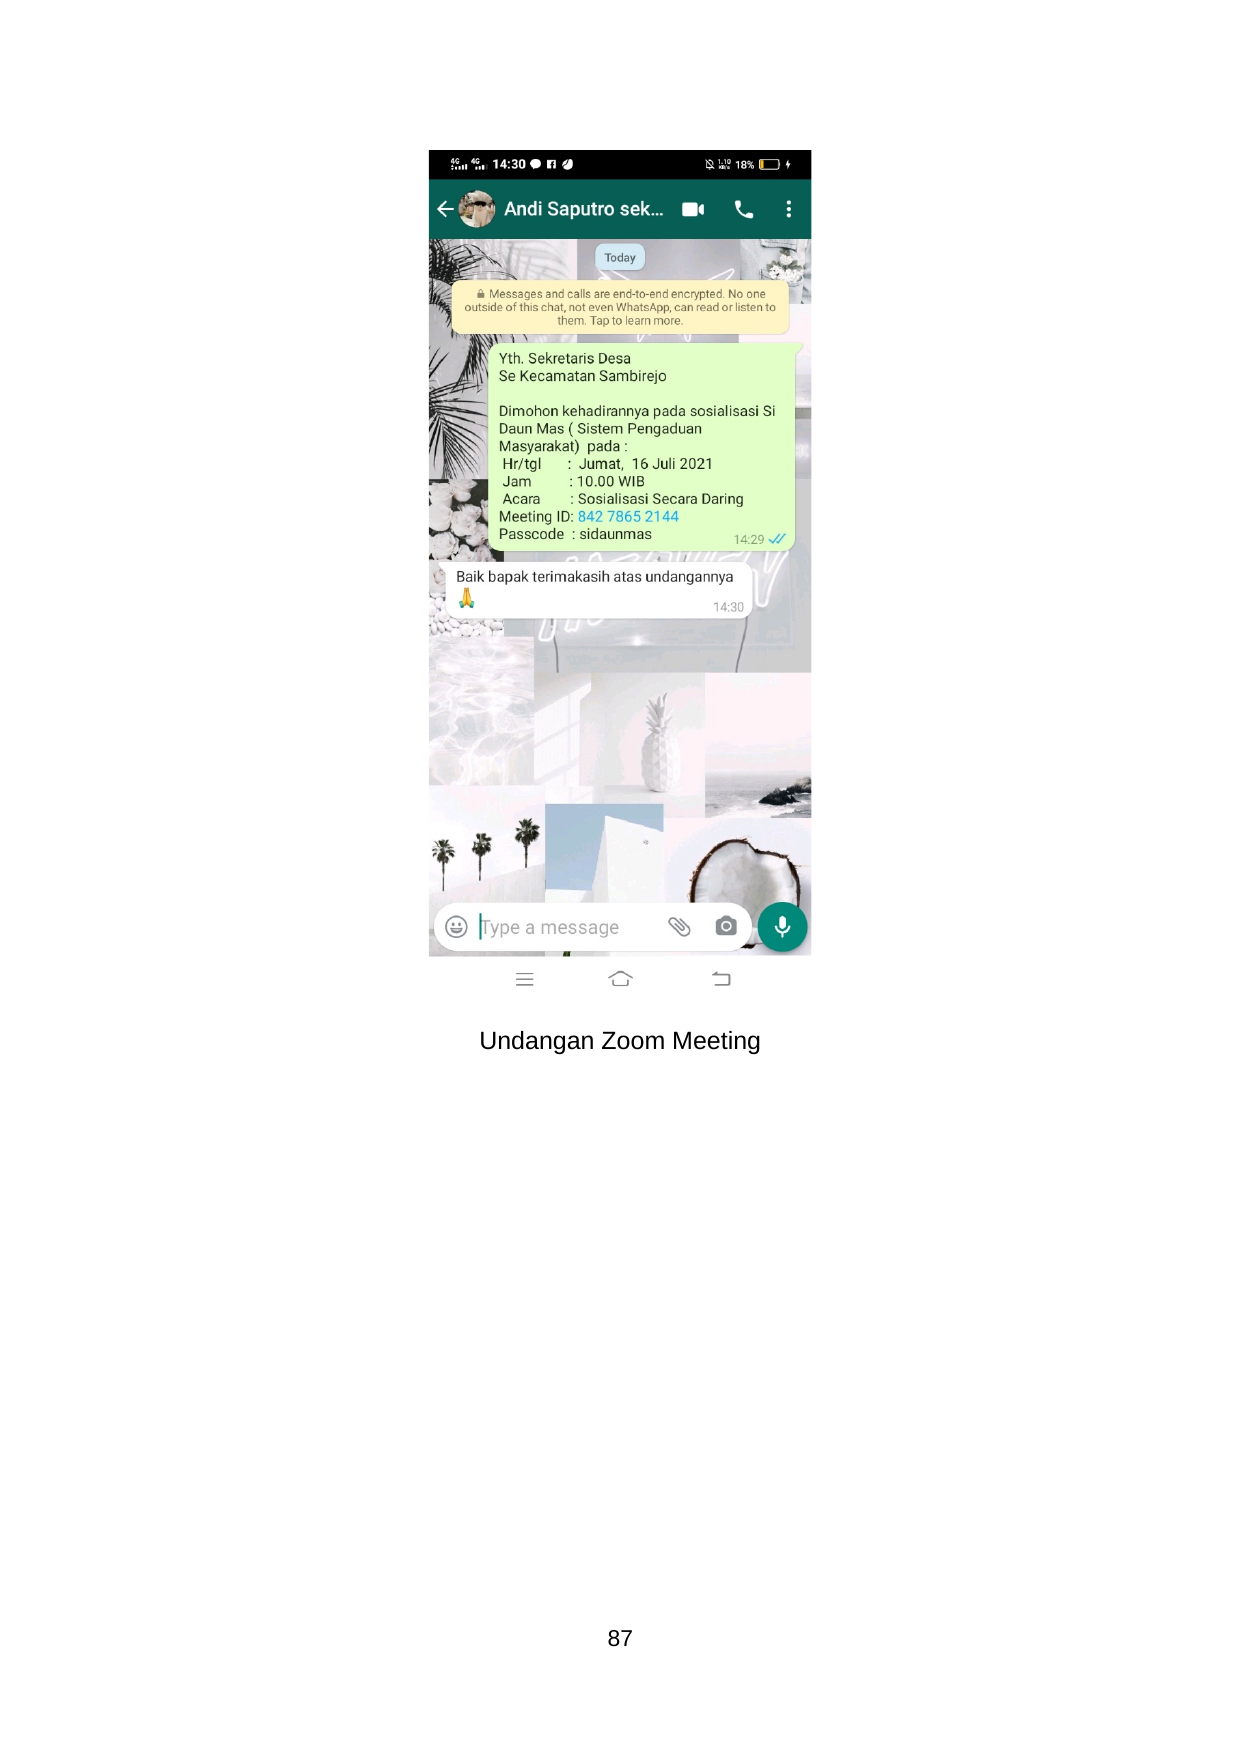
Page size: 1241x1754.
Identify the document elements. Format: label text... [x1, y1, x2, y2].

text Undangan Zoom Meeting [150, 1026, 1090, 1054]
picture [428, 150, 812, 1001]
